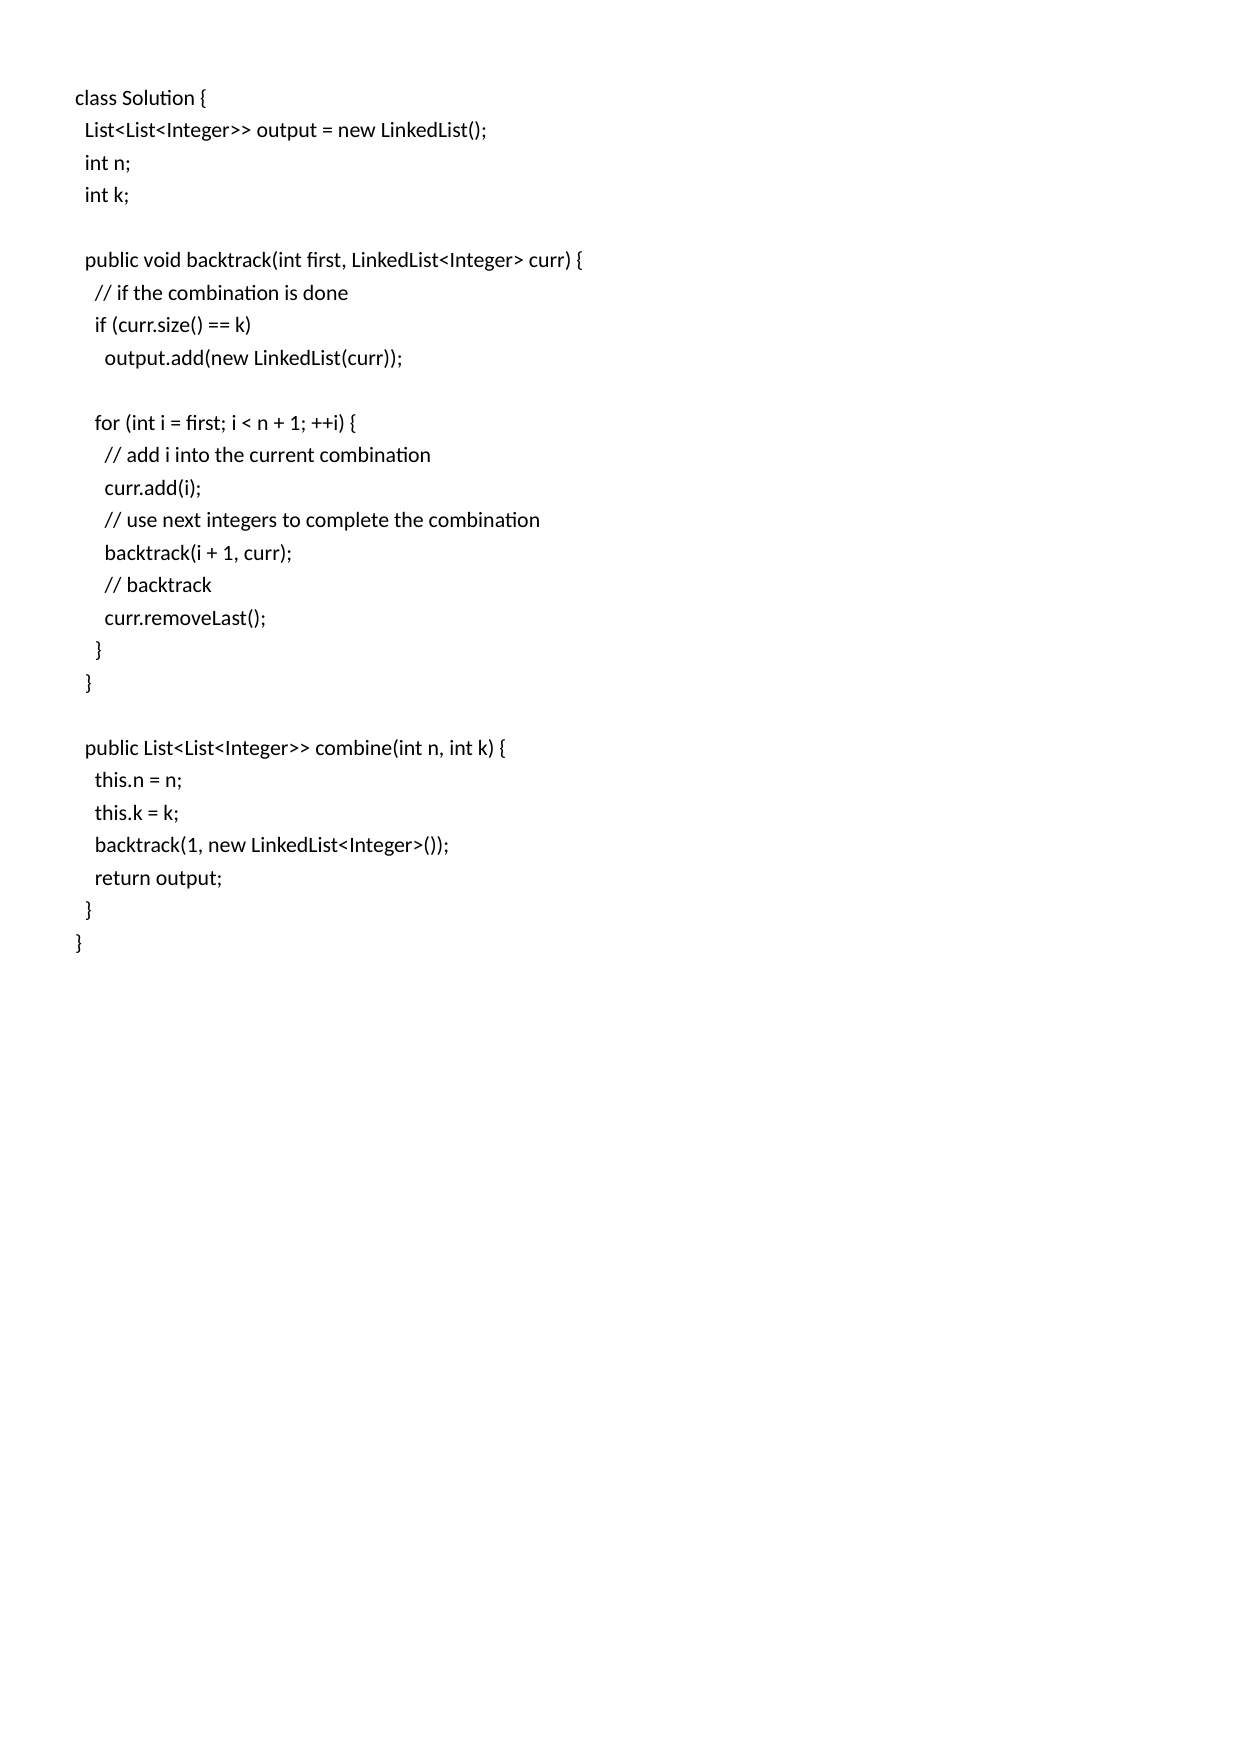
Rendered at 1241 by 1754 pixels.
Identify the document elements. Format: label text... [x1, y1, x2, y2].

text public List<List<Integer>> combine(int n, int k) { [75, 731, 1165, 763]
text if (curr.size() == k) [75, 308, 1165, 341]
text // backtrack [75, 568, 1165, 601]
text // use next integers to complete the combination [75, 503, 1165, 536]
text } [75, 893, 1165, 926]
text output.add(new LinkedList(curr)); [75, 341, 1165, 373]
text this.k = k; [75, 796, 1165, 828]
text int k; [75, 178, 1165, 211]
text } [75, 926, 1165, 958]
text this.n = n; [75, 763, 1165, 796]
text curr.removeLast(); [75, 601, 1165, 633]
text // if the combination is done [75, 276, 1165, 308]
text backtrack(1, new LinkedList<Integer>()); [75, 828, 1165, 861]
text class Solution { [75, 81, 1165, 113]
text return output; [75, 861, 1165, 893]
text backtrack(i + 1, curr); [75, 536, 1165, 568]
text for (int i = first; i < n + 1; ++i) { [75, 406, 1165, 438]
text } [75, 633, 1165, 666]
text public void backtrack(int first, LinkedList<Integer> curr) { [75, 243, 1165, 276]
text curr.add(i); [75, 471, 1165, 503]
text } [75, 666, 1165, 698]
text // add i into the current combination [75, 438, 1165, 471]
text List<List<Integer>> output = new LinkedList(); [75, 113, 1165, 146]
text int n; [75, 146, 1165, 178]
